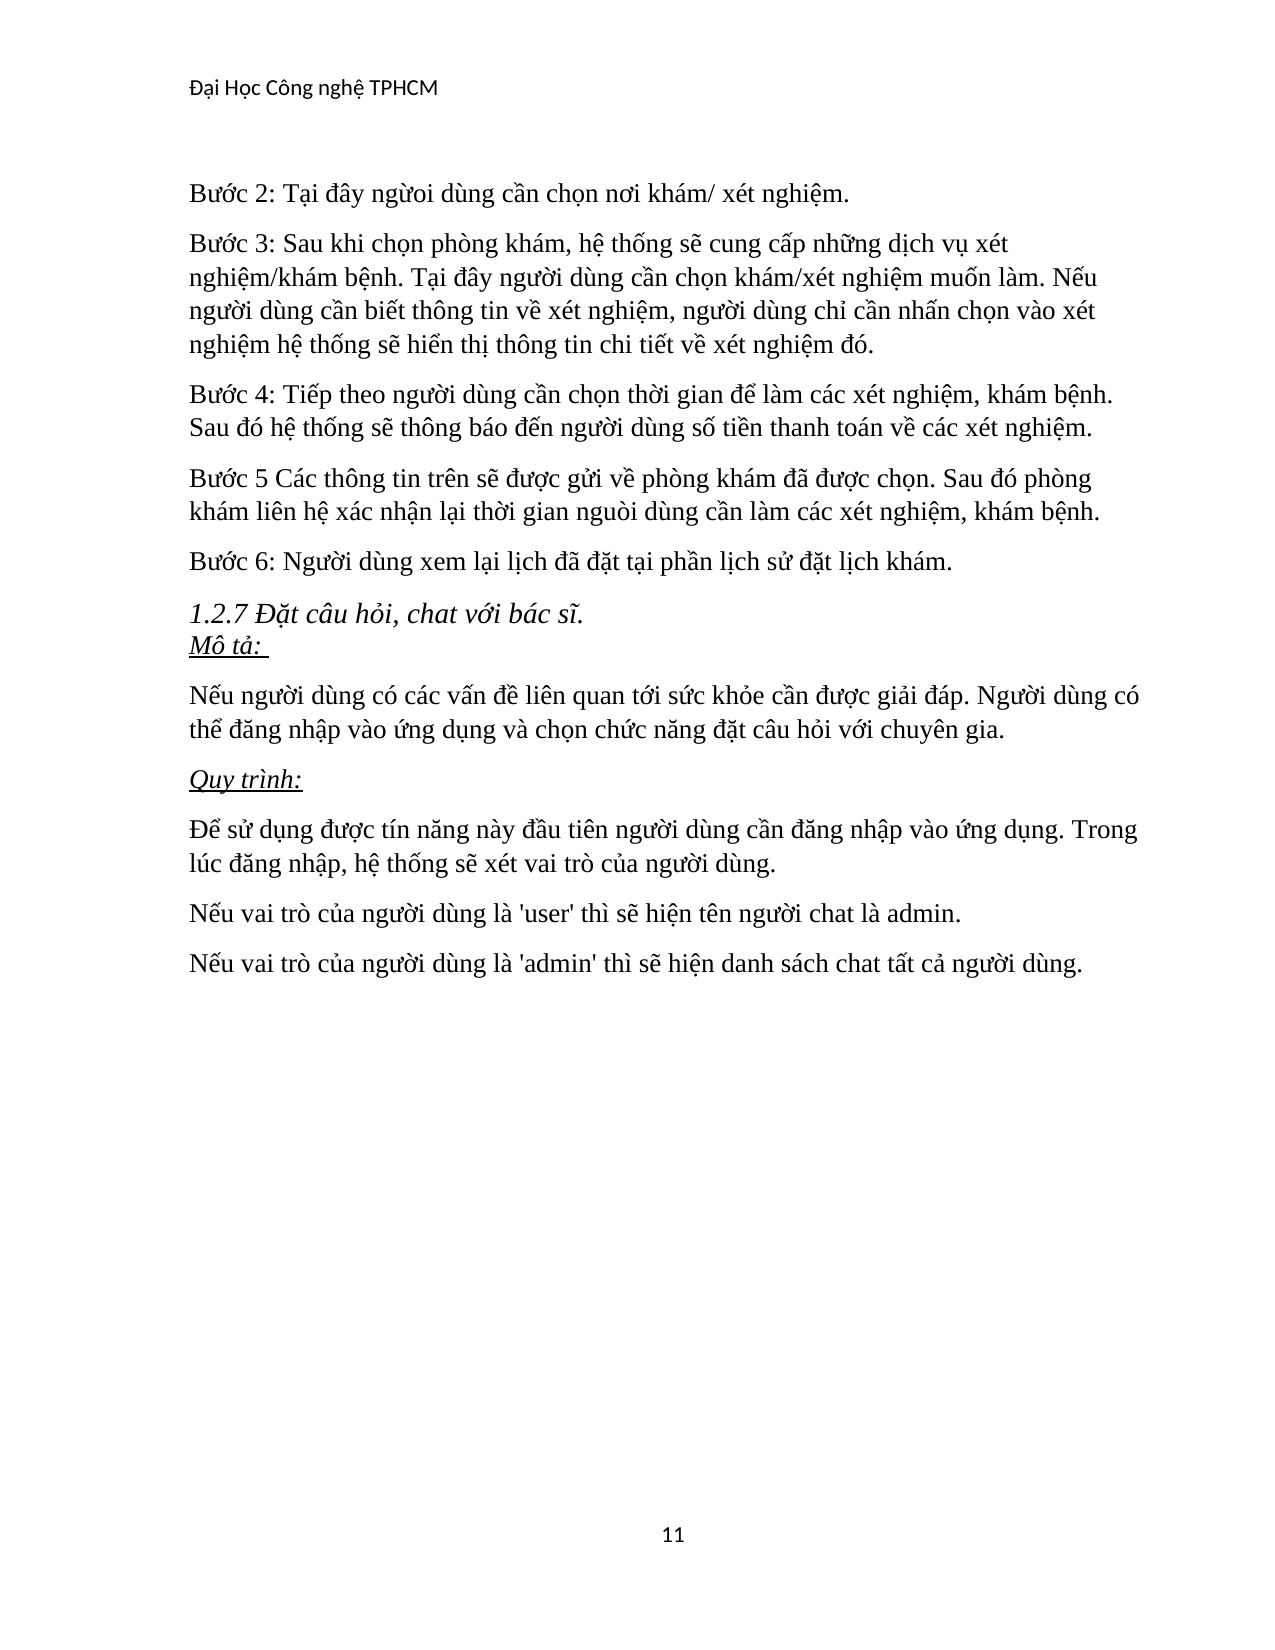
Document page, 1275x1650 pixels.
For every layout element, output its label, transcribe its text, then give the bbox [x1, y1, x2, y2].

text Nếu vai trò của người dùng là 'user' thì sẽ hiện tên người chat là admin. [189, 897, 1156, 928]
subtitle 1.2.7 Đặt câu hỏi, chat với bác sĩ. [189, 596, 1156, 629]
text Để sử dụng được tín năng này đầu tiên người dùng cần đăng nhập vào ứng dụng. Trong lúc đăng nhập, hệ thống sẽ xét vai trò của người dùng. [189, 813, 1156, 878]
text Bước 4: Tiếp theo người dùng cần chọn thời gian để làm các xét nghiệm, khám bệnh. Sau đó hệ thống sẽ thông báo đến người dùng số tiền thanh toán về các xét nghiệm. [189, 378, 1156, 443]
text Bước 2: Tại đây ngừoi dùng cần chọn nơi khám/ xét nghiệm. [189, 177, 1156, 208]
text Bước 3: Sau khi chọn phòng khám, hệ thống sẽ cung cấp những dịch vụ xét nghiệm/khám bệnh. Tại đây người dùng cần chọn khám/xét nghiệm muốn làm. Nếu người dùng cần biết thông tin về xét nghiệm, người dùng chỉ cần nhấn chọn vào xét nghiệm hệ thống sẽ hiển thị thông tin chi tiết về xét nghiệm đó. [189, 227, 1156, 359]
text Quy trình: [189, 763, 1156, 794]
text Bước 6: Người dùng xem lại lịch đã đặt tại phần lịch sử đặt lịch khám. [189, 546, 1156, 577]
text Mô tả: [189, 629, 1156, 660]
text Nếu người dùng có các vấn đề liên quan tới sức khỏe cần được giải đáp. Người dùng có thể đăng nhập vào ứng dụng và chọn chức năng đặt câu hỏi với chuyên gia. [189, 679, 1156, 744]
text Bước 5 Các thông tin trên sẽ được gửi về phòng khám đã được chọn. Sau đó phòng khám liên hệ xác nhận lại thời gian nguòi dùng cần làm các xét nghiệm, khám bệnh. [189, 462, 1156, 526]
text Nếu vai trò của người dùng là 'admin' thì sẽ hiện danh sách chat tất cả người dùng. [189, 947, 1156, 978]
